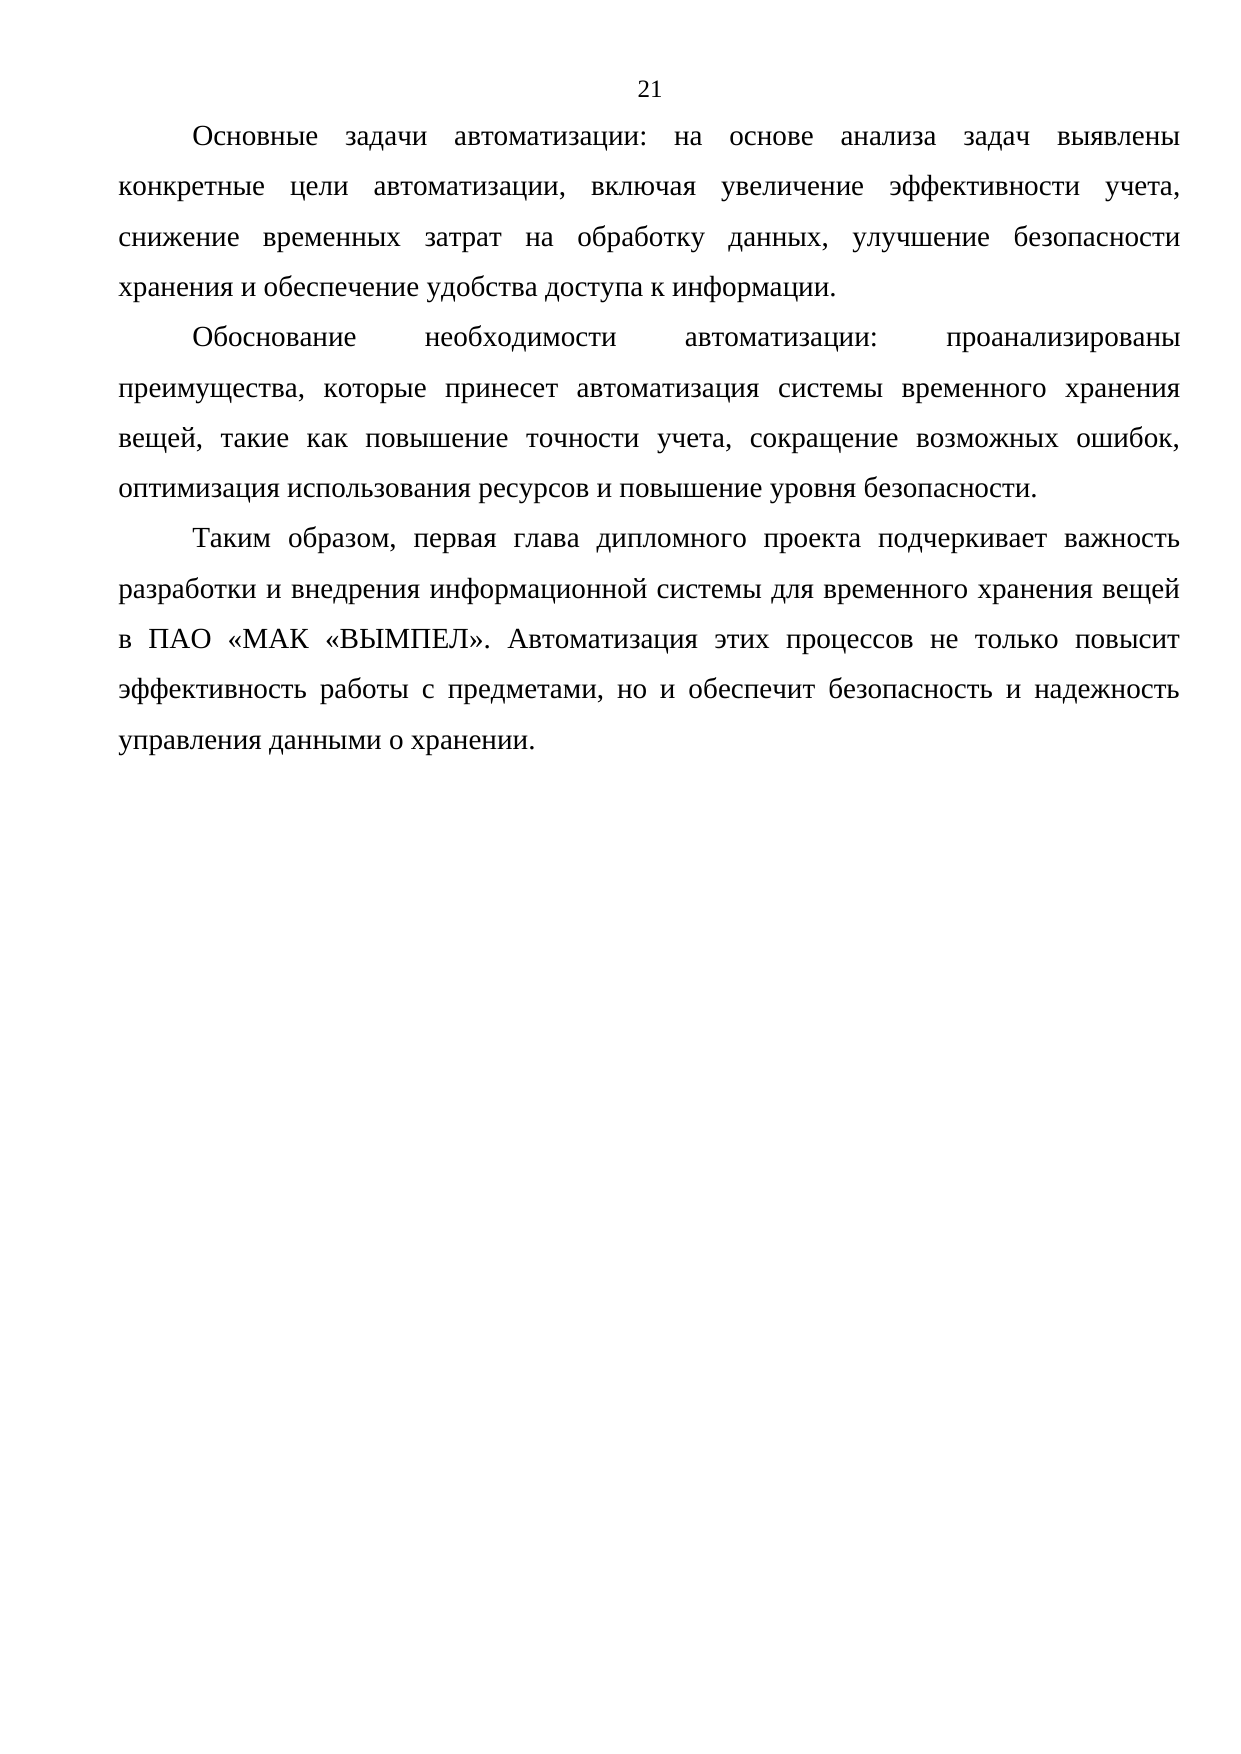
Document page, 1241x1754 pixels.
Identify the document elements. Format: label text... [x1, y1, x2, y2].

text Основные задачи автоматизации: на основе анализа задач выявлены конкретные цели автоматизации, включая увеличение эффективности учета, снижение временных затрат на обработку данных, улучшение безопасности хранения и обеспечение удобства доступа к информации. [118, 118, 1181, 303]
text Обоснование необходимости автоматизации: проанализированы преимущества, которые принесет автоматизация системы временного хранения вещей, такие как повышение точности учета, сокращение возможных ошибок, оптимизация использования ресурсов и повышение уровня безопасности. [118, 319, 1181, 504]
text Таким образом, первая глава дипломного проекта подчеркивает важность разработки и внедрения информационной системы для временного хранения вещей в ПАО «МАК «ВЫМПЕЛ». Автоматизация этих процессов не только повысит эффективность работы с предметами, но и обеспечит безопасность и надежность управления данными о хранении. [118, 521, 1181, 755]
